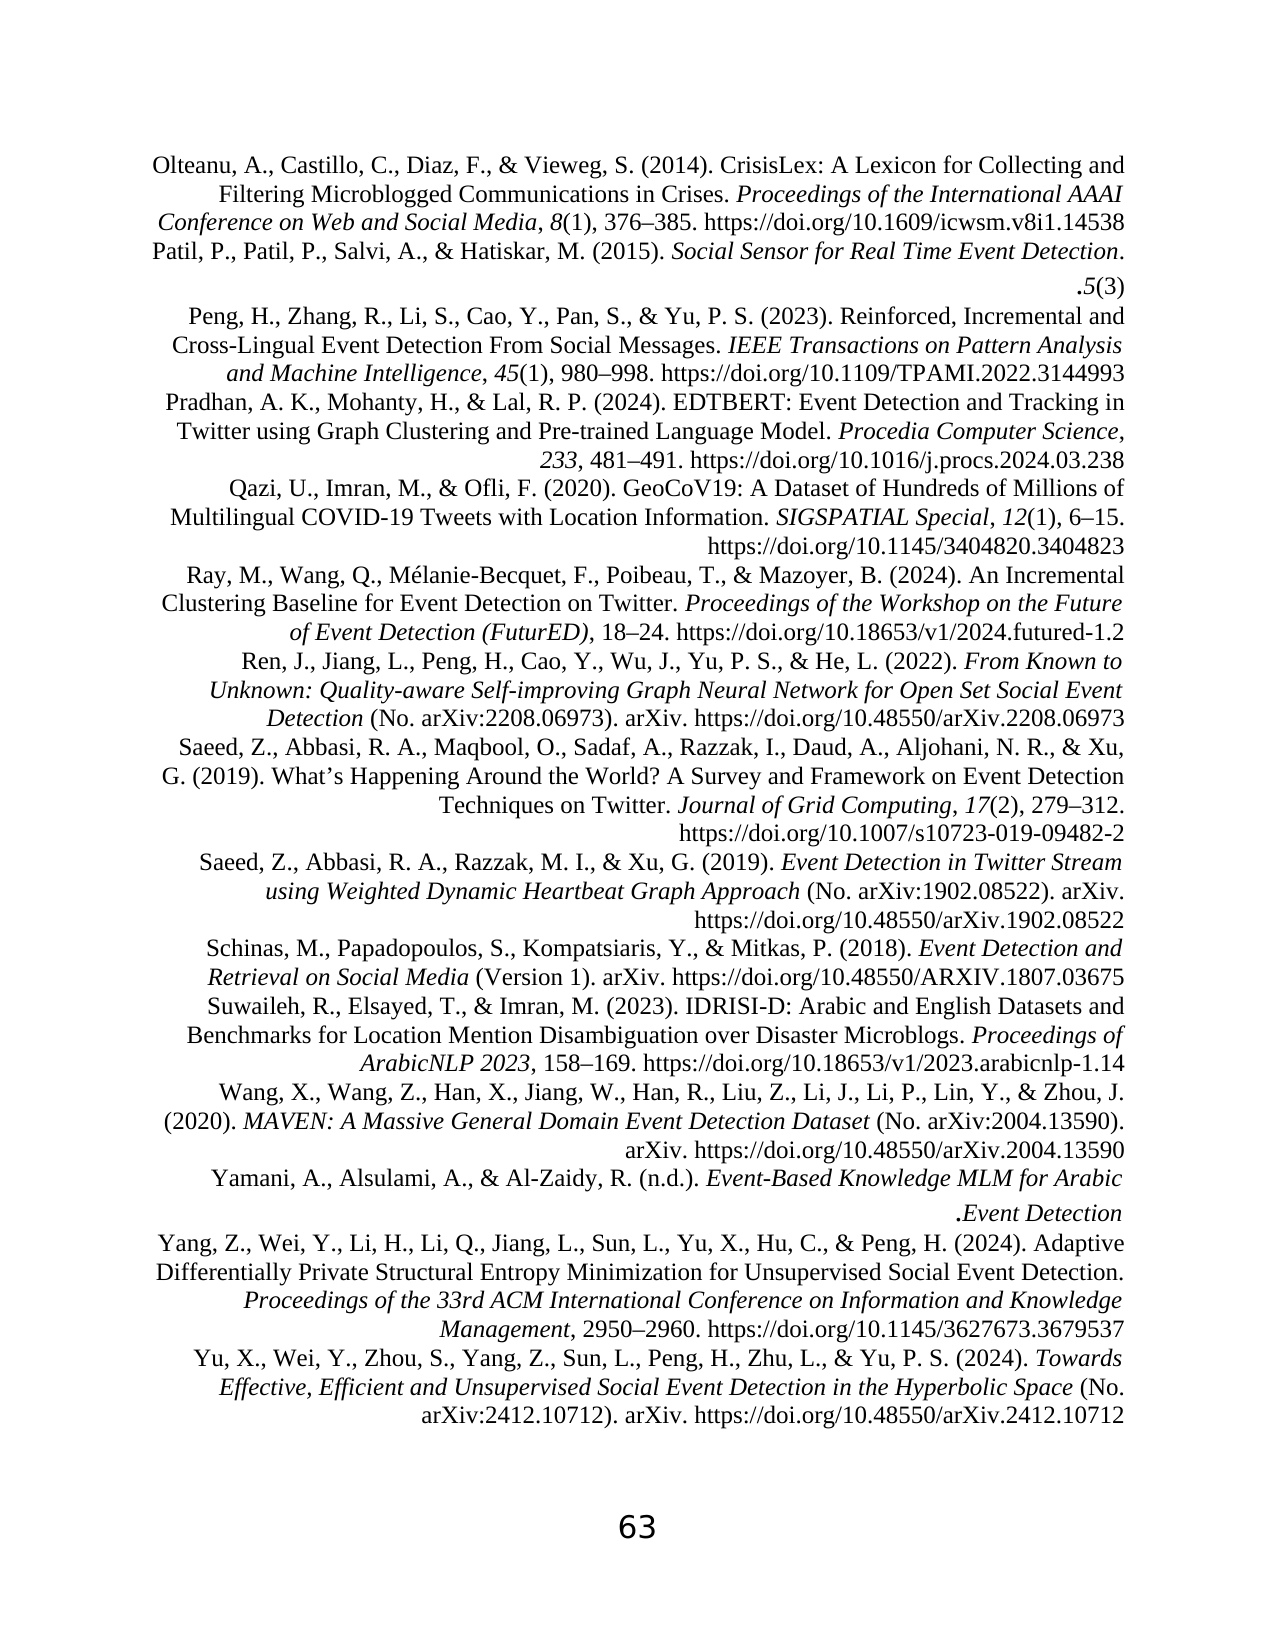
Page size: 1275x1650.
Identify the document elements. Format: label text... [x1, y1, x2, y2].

text Suwaileh, R., Elsayed, T., & Imran, M. (2023). IDRISI-D: Arabic and English Datasets and Benchmarks for Location Mention Disambiguation over Disaster Microblogs. Proceedings of ArabicNLP 2023, 158–169. https://doi.org/10.18653/v1/2023.arabicnlp-1.14 [150, 991, 1125, 1077]
text Olteanu, A., Castillo, C., Diaz, F., & Vieweg, S. (2014). CrisisLex: A Lexicon for Collecting and Filtering Microblogged Communications in Crises. Proceedings of the International AAAI Conference on Web and Social Media, 8(1), 376–385. https://doi.org/10.1609/icwsm.v8i1.14538 [150, 150, 1125, 236]
text Yamani, A., Alsulami, A., & Al-Zaidy, R. (n.d.). Event-Based Knowledge MLM for Arabic Event Detection. [150, 1163, 1125, 1228]
text Schinas, M., Papadopoulos, S., Kompatsiaris, Y., & Mitkas, P. (2018). Event Detection and Retrieval on Social Media (Version 1). arXiv. https://doi.org/10.48550/ARXIV.1807.03675 [150, 933, 1125, 991]
text Patil, P., Patil, P., Salvi, A., & Hatiskar, M. (2015). Social Sensor for Real Time Event Detection. 5(3). [150, 236, 1125, 301]
text Saeed, Z., Abbasi, R. A., Maqbool, O., Sadaf, A., Razzak, I., Daud, A., Aljohani, N. R., & Xu, G. (2019). What’s Happening Around the World? A Survey and Framework on Event Detection Techniques on Twitter. Journal of Grid Computing, 17(2), 279–312. https://doi.org/10.1007/s10723-019-09482-2 [150, 732, 1125, 847]
text Ray, M., Wang, Q., Mélanie-Becquet, F., Poibeau, T., & Mazoyer, B. (2024). An Incremental Clustering Baseline for Event Detection on Twitter. Proceedings of the Workshop on the Future of Event Detection (FuturED), 18–24. https://doi.org/10.18653/v1/2024.futured-1.2 [150, 560, 1125, 646]
text Wang, X., Wang, Z., Han, X., Jiang, W., Han, R., Liu, Z., Li, J., Li, P., Lin, Y., & Zhou, J. (2020). MAVEN: A Massive General Domain Event Detection Dataset (No. arXiv:2004.13590). arXiv. https://doi.org/10.48550/arXiv.2004.13590 [150, 1077, 1125, 1163]
text Yu, X., Wei, Y., Zhou, S., Yang, Z., Sun, L., Peng, H., Zhu, L., & Yu, P. S. (2024). Towards Effective, Efficient and Unsupervised Social Event Detection in the Hyperbolic Space (No. arXiv:2412.10712). arXiv. https://doi.org/10.48550/arXiv.2412.10712 [150, 1343, 1125, 1429]
text Pradhan, A. K., Mohanty, H., & Lal, R. P. (2024). EDTBERT: Event Detection and Tracking in Twitter using Graph Clustering and Pre-trained Language Model. Procedia Computer Science, 233, 481–491. https://doi.org/10.1016/j.procs.2024.03.238 [150, 387, 1125, 473]
text Yang, Z., Wei, Y., Li, H., Li, Q., Jiang, L., Sun, L., Yu, X., Hu, C., & Peng, H. (2024). Adaptive Differentially Private Structural Entropy Minimization for Unsupervised Social Event Detection. Proceedings of the 33rd ACM International Conference on Information and Knowledge Management, 2950–2960. https://doi.org/10.1145/3627673.3679537 [150, 1228, 1125, 1343]
text Qazi, U., Imran, M., & Ofli, F. (2020). GeoCoV19: A Dataset of Hundreds of Millions of Multilingual COVID-19 Tweets with Location Information. SIGSPATIAL Special, 12(1), 6–15. https://doi.org/10.1145/3404820.3404823 [150, 473, 1125, 560]
text Peng, H., Zhang, R., Li, S., Cao, Y., Pan, S., & Yu, P. S. (2023). Reinforced, Incremental and Cross-Lingual Event Detection From Social Messages. IEEE Transactions on Pattern Analysis and Machine Intelligence, 45(1), 980–998. https://doi.org/10.1109/TPAMI.2022.3144993 [150, 301, 1125, 387]
text Saeed, Z., Abbasi, R. A., Razzak, M. I., & Xu, G. (2019). Event Detection in Twitter Stream using Weighted Dynamic Heartbeat Graph Approach (No. arXiv:1902.08522). arXiv. https://doi.org/10.48550/arXiv.1902.08522 [150, 847, 1125, 933]
text Ren, J., Jiang, L., Peng, H., Cao, Y., Wu, J., Yu, P. S., & He, L. (2022). From Known to Unknown: Quality-aware Self-improving Graph Neural Network for Open Set Social Event Detection (No. arXiv:2208.06973). arXiv. https://doi.org/10.48550/arXiv.2208.06973 [150, 646, 1125, 732]
